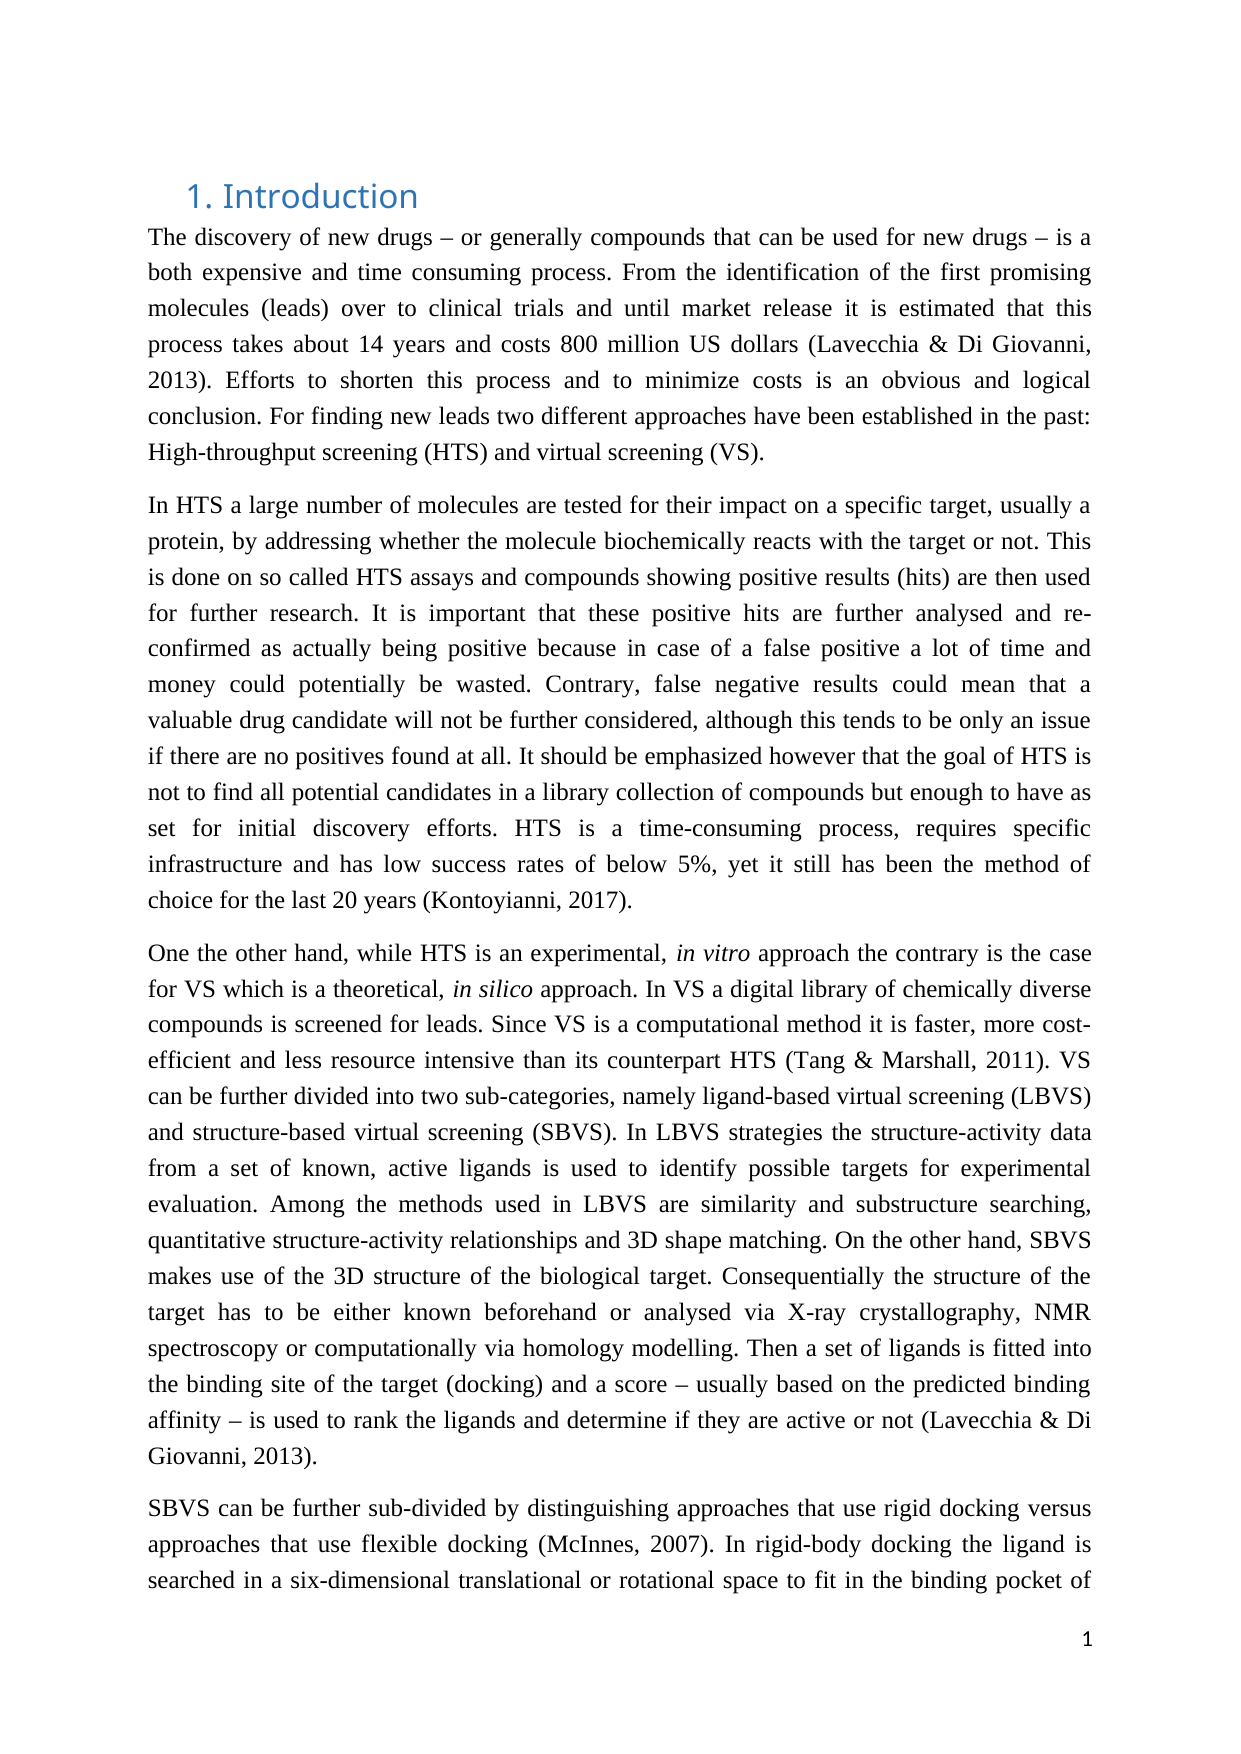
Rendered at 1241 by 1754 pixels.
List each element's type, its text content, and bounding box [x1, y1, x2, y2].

subtitle Introduction [185, 173, 1093, 218]
text The discovery of new drugs – or generally compounds that can be used for new drugs – is a both expensive and time consuming process. From the identification of the first promising molecules (leads) over to clinical trials and until market release it is estimated that this process takes about 14 years and costs 800 million US dollars (Lavecchia & Di Giovanni, 2013). Efforts to shorten this process and to minimize costs is an obvious and logical conclusion. For finding new leads two different approaches have been established in the past: High-throughput screening (HTS) and virtual screening (VS). [148, 222, 1093, 466]
text In HTS a large number of molecules are tested for their impact on a specific target, usually a protein, by addressing whether the molecule biochemically reacts with the target or not. This is done on so called HTS assays and compounds showing positive results (hits) are then used for further research. It is important that these positive hits are further analysed and re-confirmed as actually being positive because in case of a false positive a lot of time and money could potentially be wasted. Contrary, false negative results could mean that a valuable drug candidate will not be further considered, although this tends to be only an issue if there are no positives found at all. It should be emphasized however that the goal of HTS is not to find all potential candidates in a library collection of compounds but enough to have as set for initial discovery efforts. HTS is a time-consuming process, requires specific infrastructure and has low success rates of below 5%, yet it still has been the method of choice for the last 20 years (Kontoyianni, 2017). [148, 490, 1093, 914]
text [148, 1493, 1093, 1594]
text One the other hand, while HTS is an experimental, in vitro approach the contrary is the case for VS which is a theoretical, in silico approach. In VS a digital library of chemically diverse compounds is screened for leads. Since VS is a computational method it is faster, more cost-efficient and less resource intensive than its counterpart HTS (Tang & Marshall, 2011). VS can be further divided into two sub-categories, namely ligand-based virtual screening (LBVS) and structure-based virtual screening (SBVS). In LBVS strategies the structure-activity data from a set of known, active ligands is used to identify possible targets for experimental evaluation. Among the methods used in LBVS are similarity and substructure searching, quantitative structure-activity relationships and 3D shape matching. On the other hand, SBVS makes use of the 3D structure of the biological target. Consequentially the structure of the target has to be either known beforehand or analysed via X-ray crystallography, NMR spectroscopy or computationally via homology modelling. Then a set of ligands is fitted into the binding site of the target (docking) and a score – usually based on the predicted binding affinity – is used to rank the ligands and determine if they are active or not (Lavecchia & Di Giovanni, 2013). [148, 938, 1093, 1469]
